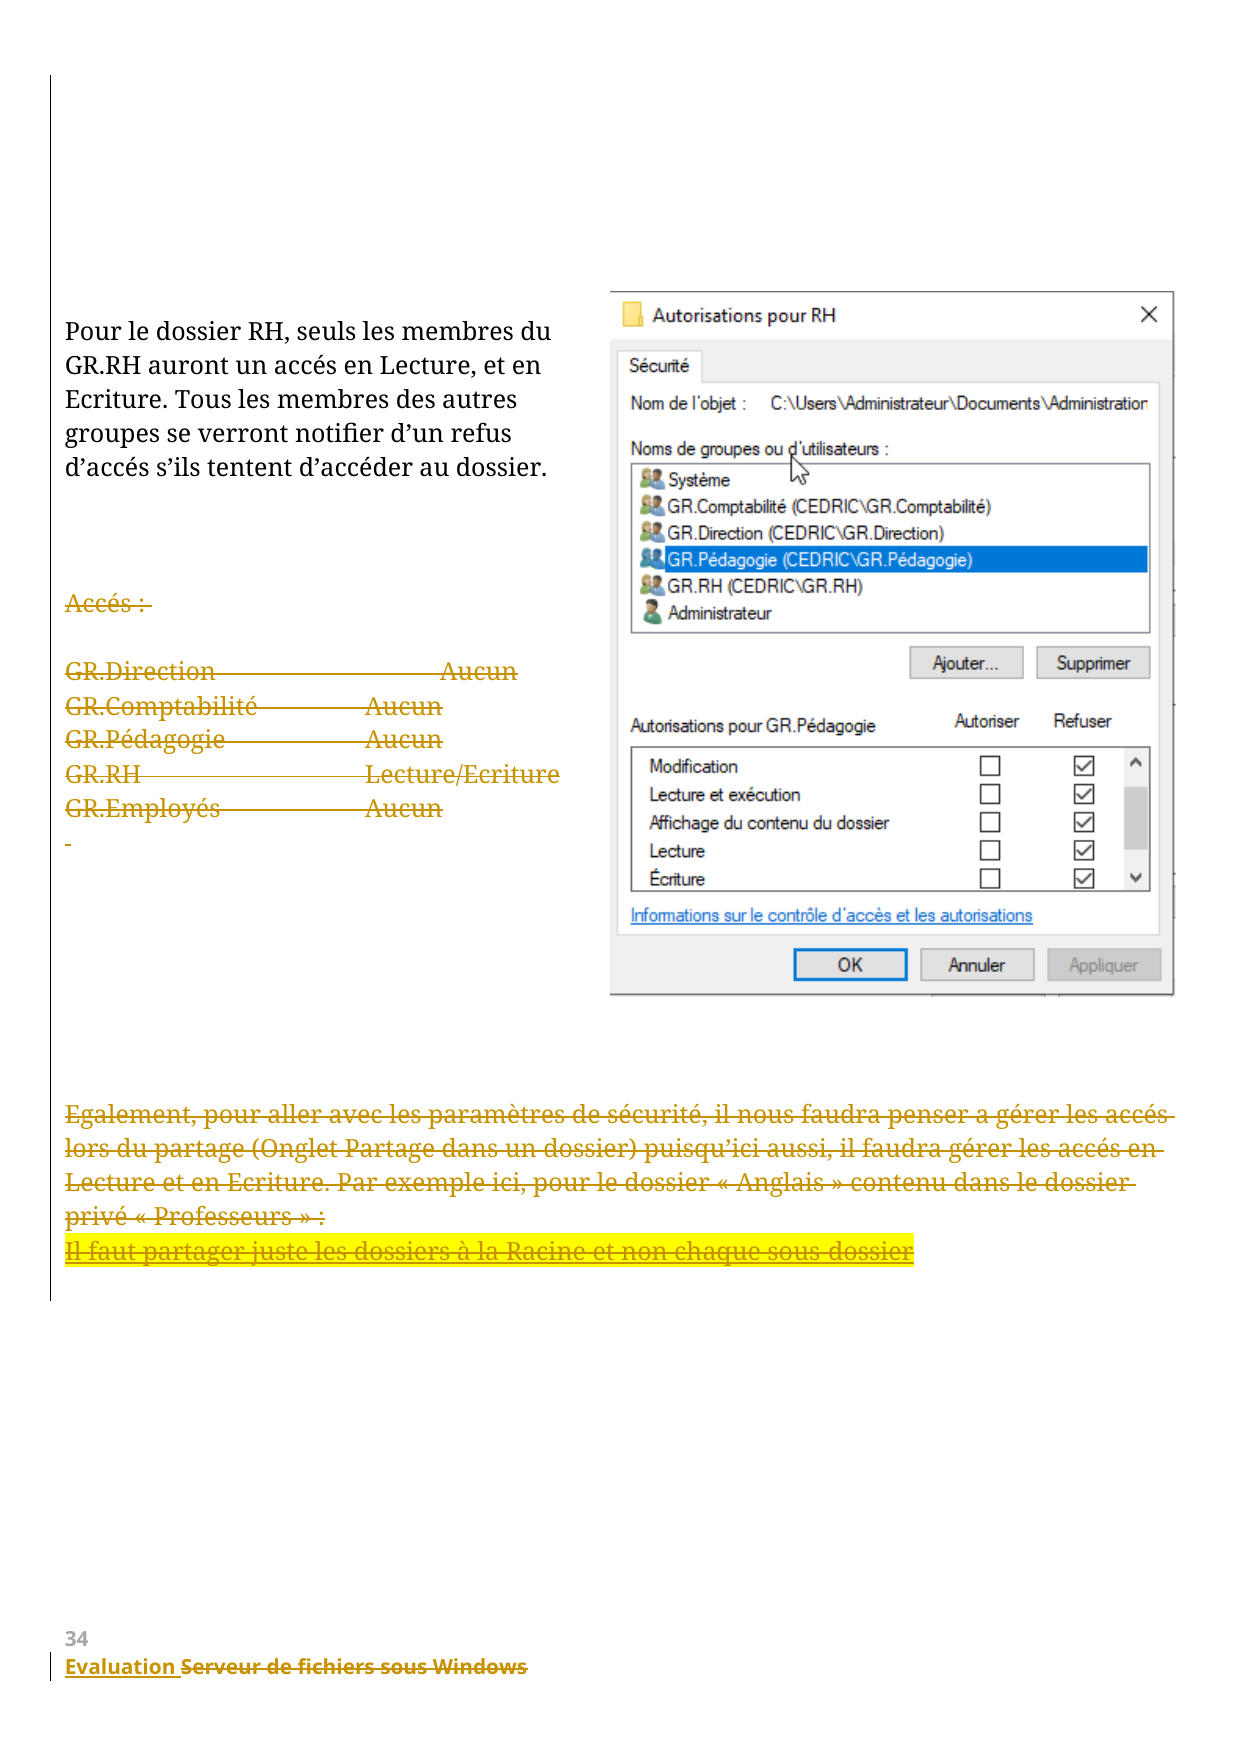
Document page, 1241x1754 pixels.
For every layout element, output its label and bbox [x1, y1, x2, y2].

picture [610, 291, 1176, 997]
